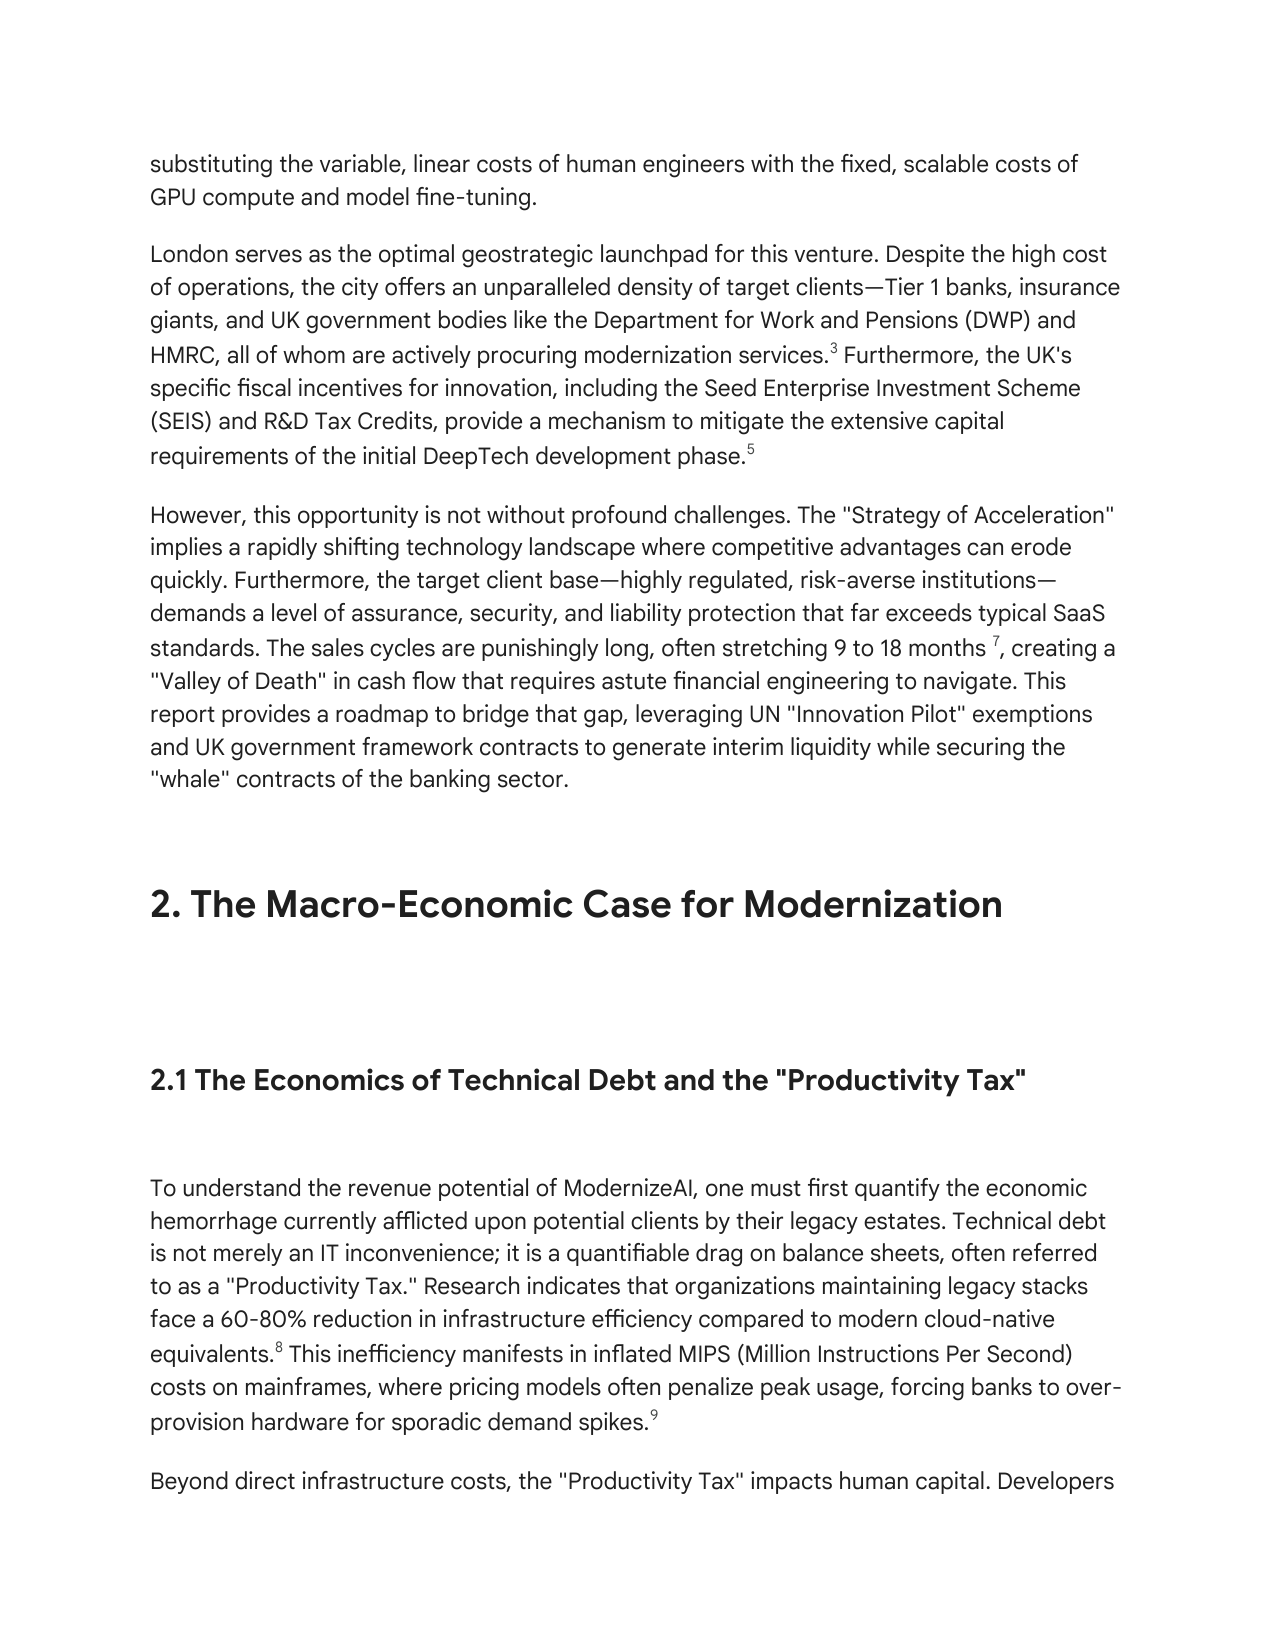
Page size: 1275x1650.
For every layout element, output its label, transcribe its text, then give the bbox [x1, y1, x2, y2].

subtitle 2. The Macro-Economic Case for Modernization [150, 881, 1125, 928]
text To understand the revenue potential of ModernizeAI, one must first quantify the economic hemorrhage currently afflicted upon potential clients by their legacy estates. Technical debt is not merely an IT inconvenience; it is a quantifiable drag on balance sheets, often referred to as a "Productivity Tax." Research indicates that organizations maintaining legacy stacks face a 60-80% reduction in infrastructure efficiency compared to modern cloud-native equivalents.8 This inefficiency manifests in inflated MIPS (Million Instructions Per Second) costs on mainframes, where pricing models often penalize peak usage, forcing banks to over-provision hardware for sporadic demand spikes.9 [150, 1174, 1125, 1438]
text However, this opportunity is not without profound challenges. The "Strategy of Acceleration" implies a rapidly shifting technology landscape where competitive advantages can erode quickly. Furthermore, the target client base—highly regulated, risk-averse institutions—demands a level of assurance, security, and liability protection that far exceeds typical SaaS standards. The sales cycles are punishingly long, often stretching 9 to 18 months 7, creating a "Valley of Death" in cash flow that requires astute financial engineering to navigate. This report provides a roadmap to bridge that gap, leveraging UN "Innovation Pilot" exemptions and UK government framework contracts to generate interim liquidity while securing the "whale" contracts of the banking sector. [150, 501, 1125, 794]
subtitle 2.1 The Economics of Technical Debt and the "Productivity Tax" [150, 1062, 1125, 1099]
text London serves as the optimal geostrategic launchpad for this venture. Despite the high cost of operations, the city offers an unparalleled density of target clients—Tier 1 banks, insurance giants, and UK government bodies like the Department for Work and Pensions (DWP) and HMRC, all of whom are actively procuring modernization services.3 Furthermore, the UK's specific fiscal incentives for innovation, including the Seed Enterprise Investment Scheme (SEIS) and R&D Tax Credits, provide a mechanism to mitigate the extensive capital requirements of the initial DeepTech development phase.5 [150, 240, 1125, 471]
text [150, 1467, 1125, 1496]
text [150, 150, 1125, 211]
